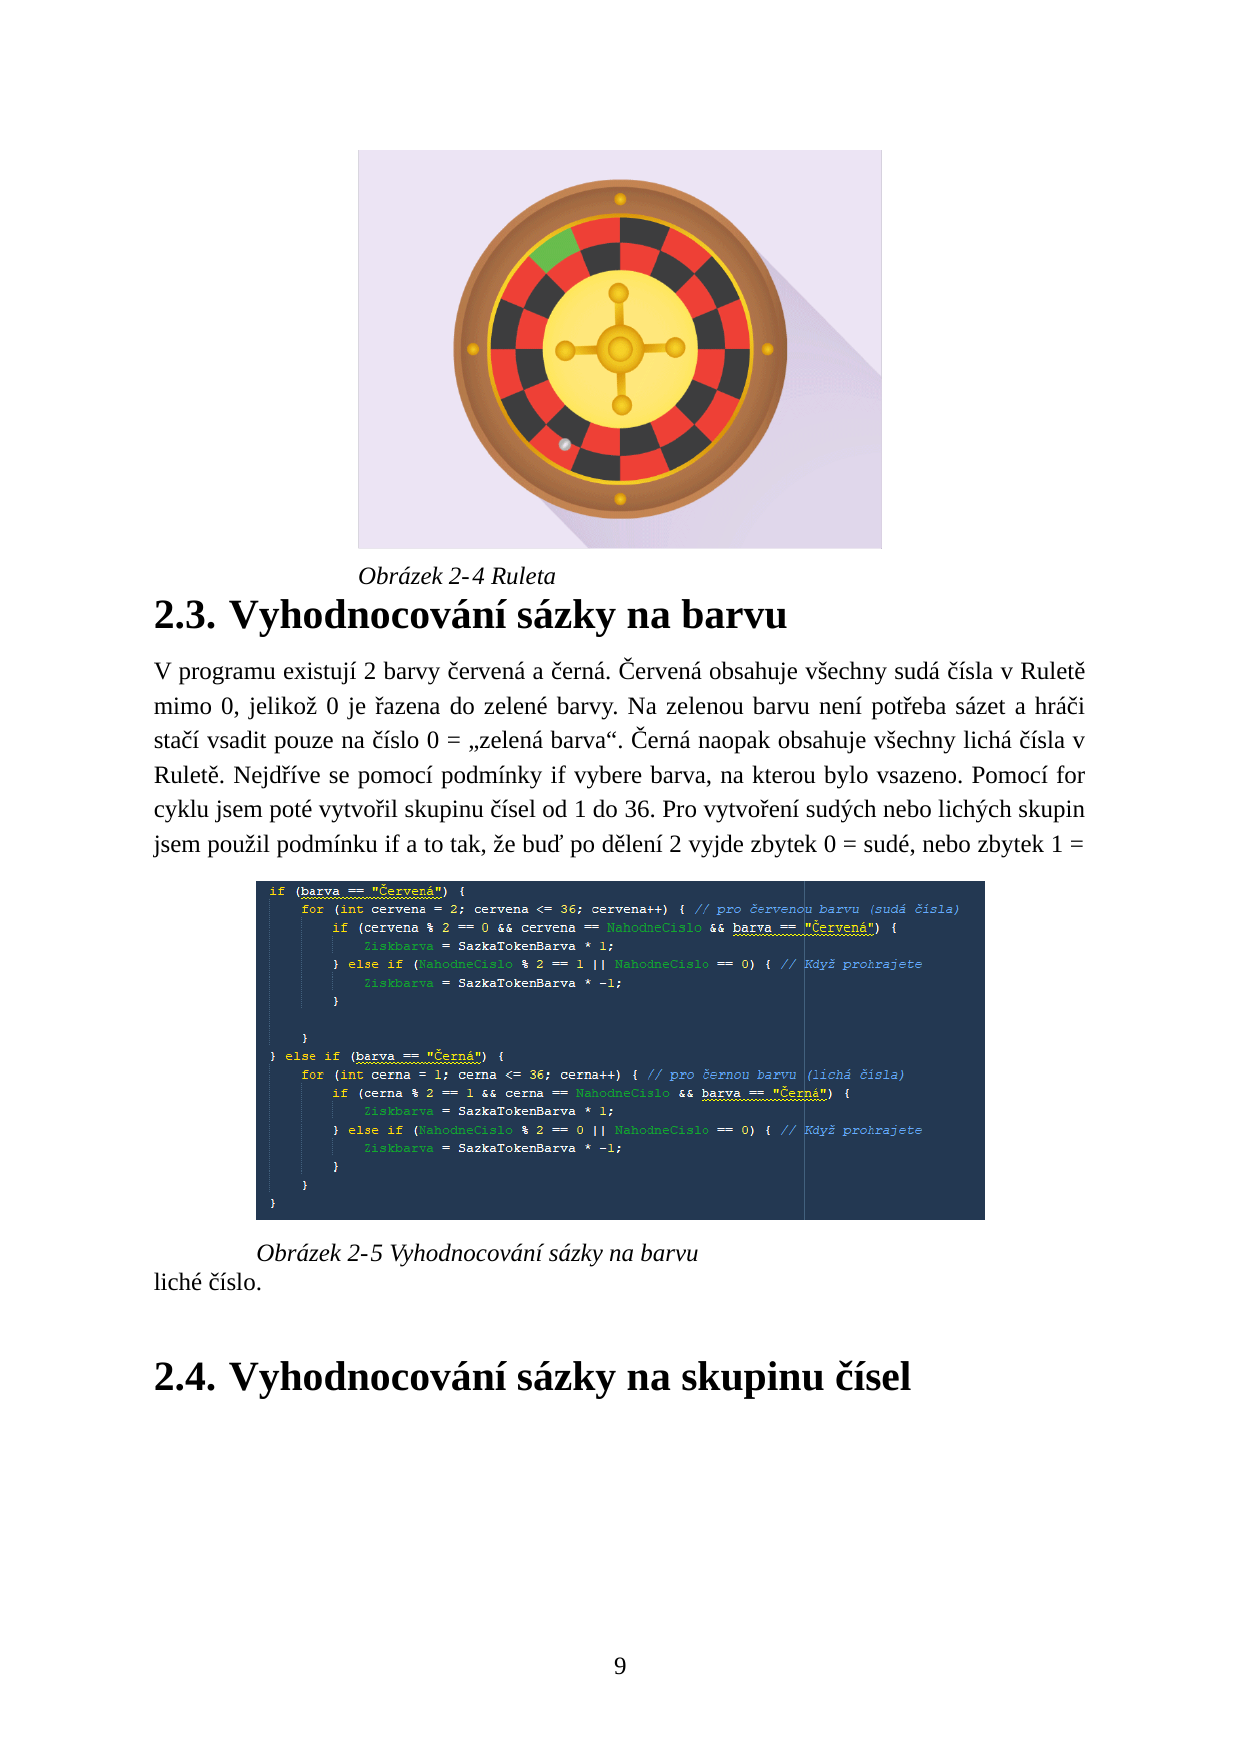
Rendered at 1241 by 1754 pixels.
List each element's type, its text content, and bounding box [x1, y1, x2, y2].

picture [358, 150, 882, 549]
picture [256, 881, 985, 1220]
subtitle Vyhodnocování sázky na skupinu čísel [153, 1351, 1087, 1399]
